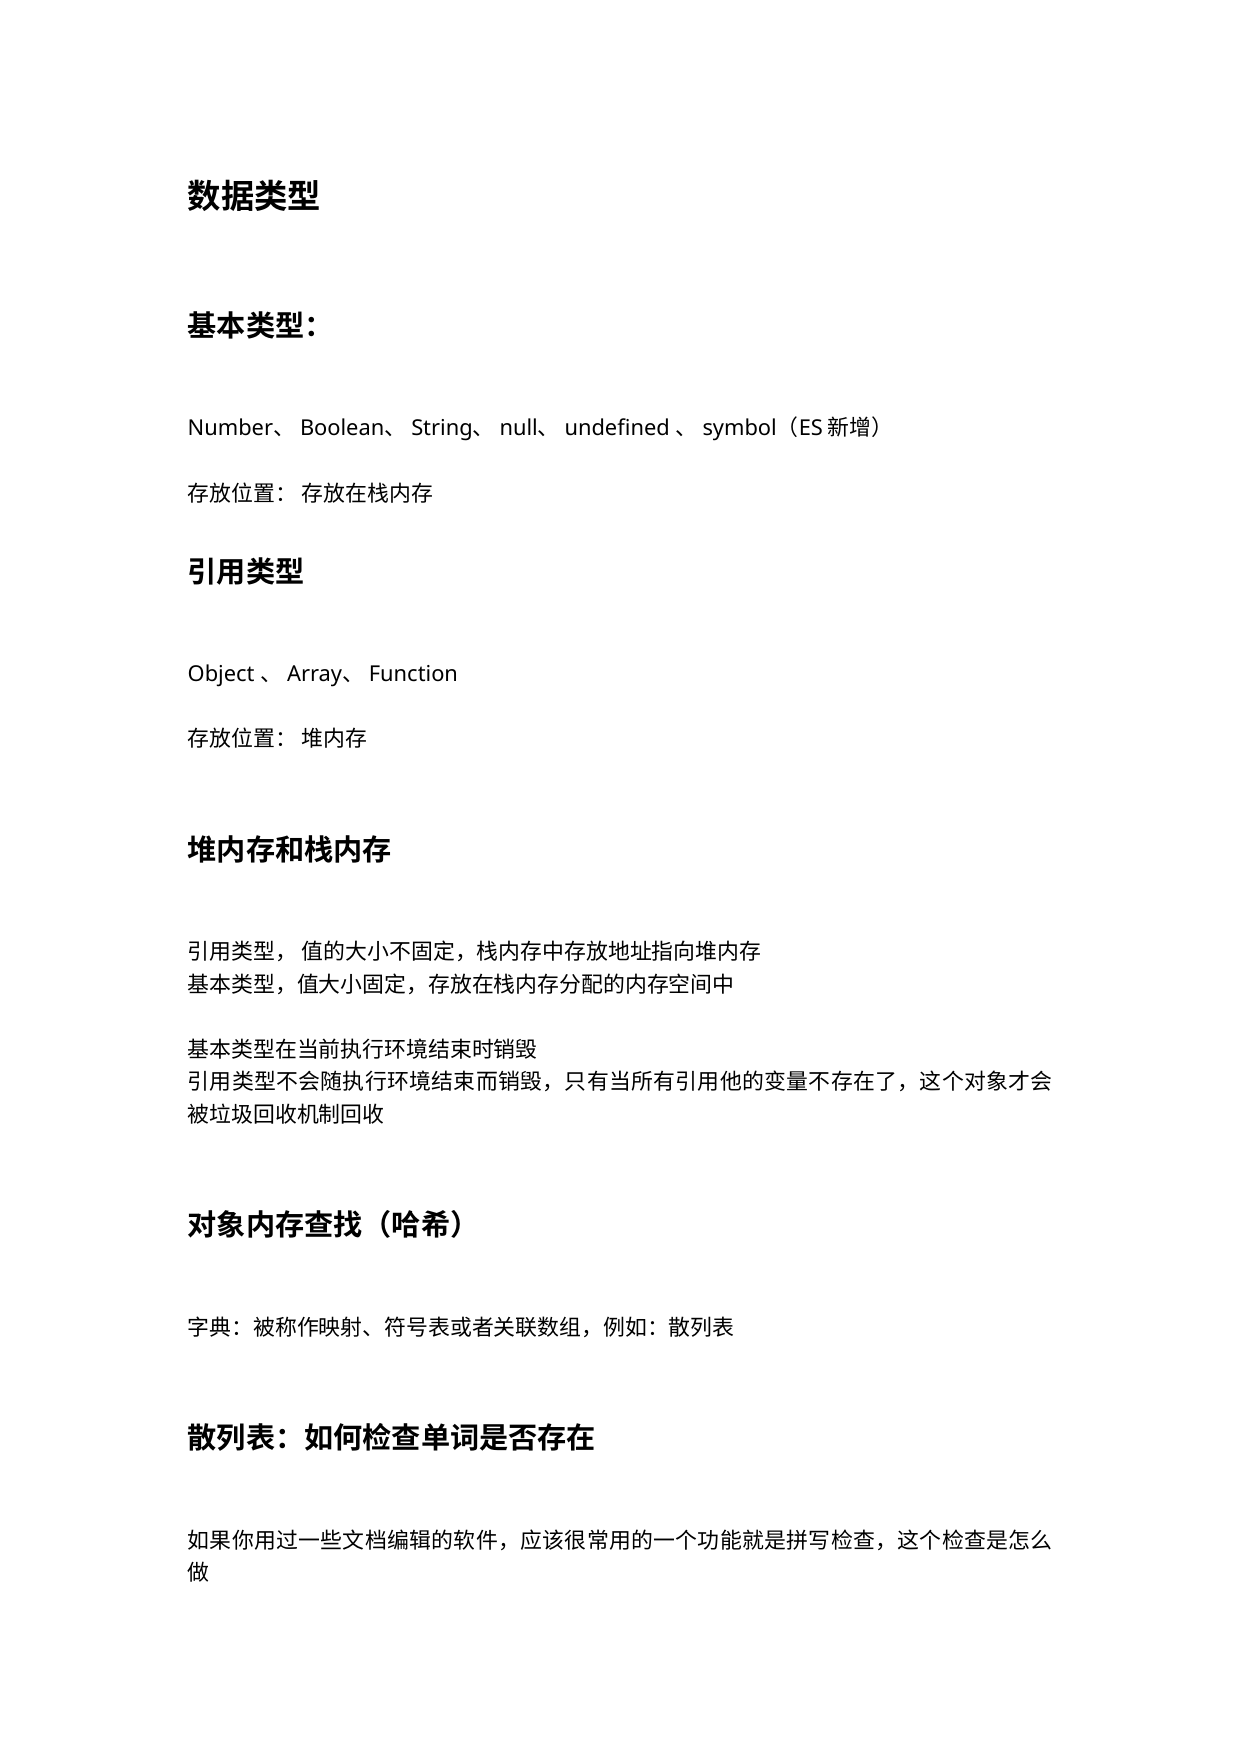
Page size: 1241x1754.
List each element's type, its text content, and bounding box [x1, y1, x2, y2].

subtitle 数据类型 [187, 162, 1053, 227]
text 基本类型在当前执行环境结束时销毁 [187, 1031, 1053, 1064]
subtitle 引用类型 [187, 537, 1053, 602]
text 字典：被称作映射、符号表或者关联数组，例如：散列表 [187, 1309, 1053, 1342]
subtitle 基本类型： [187, 291, 1053, 356]
text 如果你用过一些文档编辑的软件，应该很常用的一个功能就是拼写检查，这个检查是怎么做 [187, 1522, 1053, 1587]
text Number、 Boolean、 String、 null、 undefined 、 symbol（ES新增） [187, 410, 1053, 443]
text 引用类型不会随执行环境结束而销毁，只有当所有引用他的变量不存在了，这个对象才会被垃圾回收机制回收 [187, 1064, 1053, 1129]
text Object 、 Array、 Function [187, 656, 1053, 688]
subtitle 对象内存查找（哈希） [187, 1190, 1053, 1255]
text 引用类型， 值的大小不固定，栈内存中存放地址指向堆内存 [187, 934, 1053, 966]
text 基本类型，值大小固定，存放在栈内存分配的内存空间中 [187, 966, 1053, 999]
subtitle 堆内存和栈内存 [187, 815, 1053, 880]
subtitle 散列表：如何检查单词是否存在 [187, 1403, 1053, 1468]
text 存放位置： 存放在栈内存 [187, 475, 1053, 508]
text 存放位置： 堆内存 [187, 721, 1053, 753]
